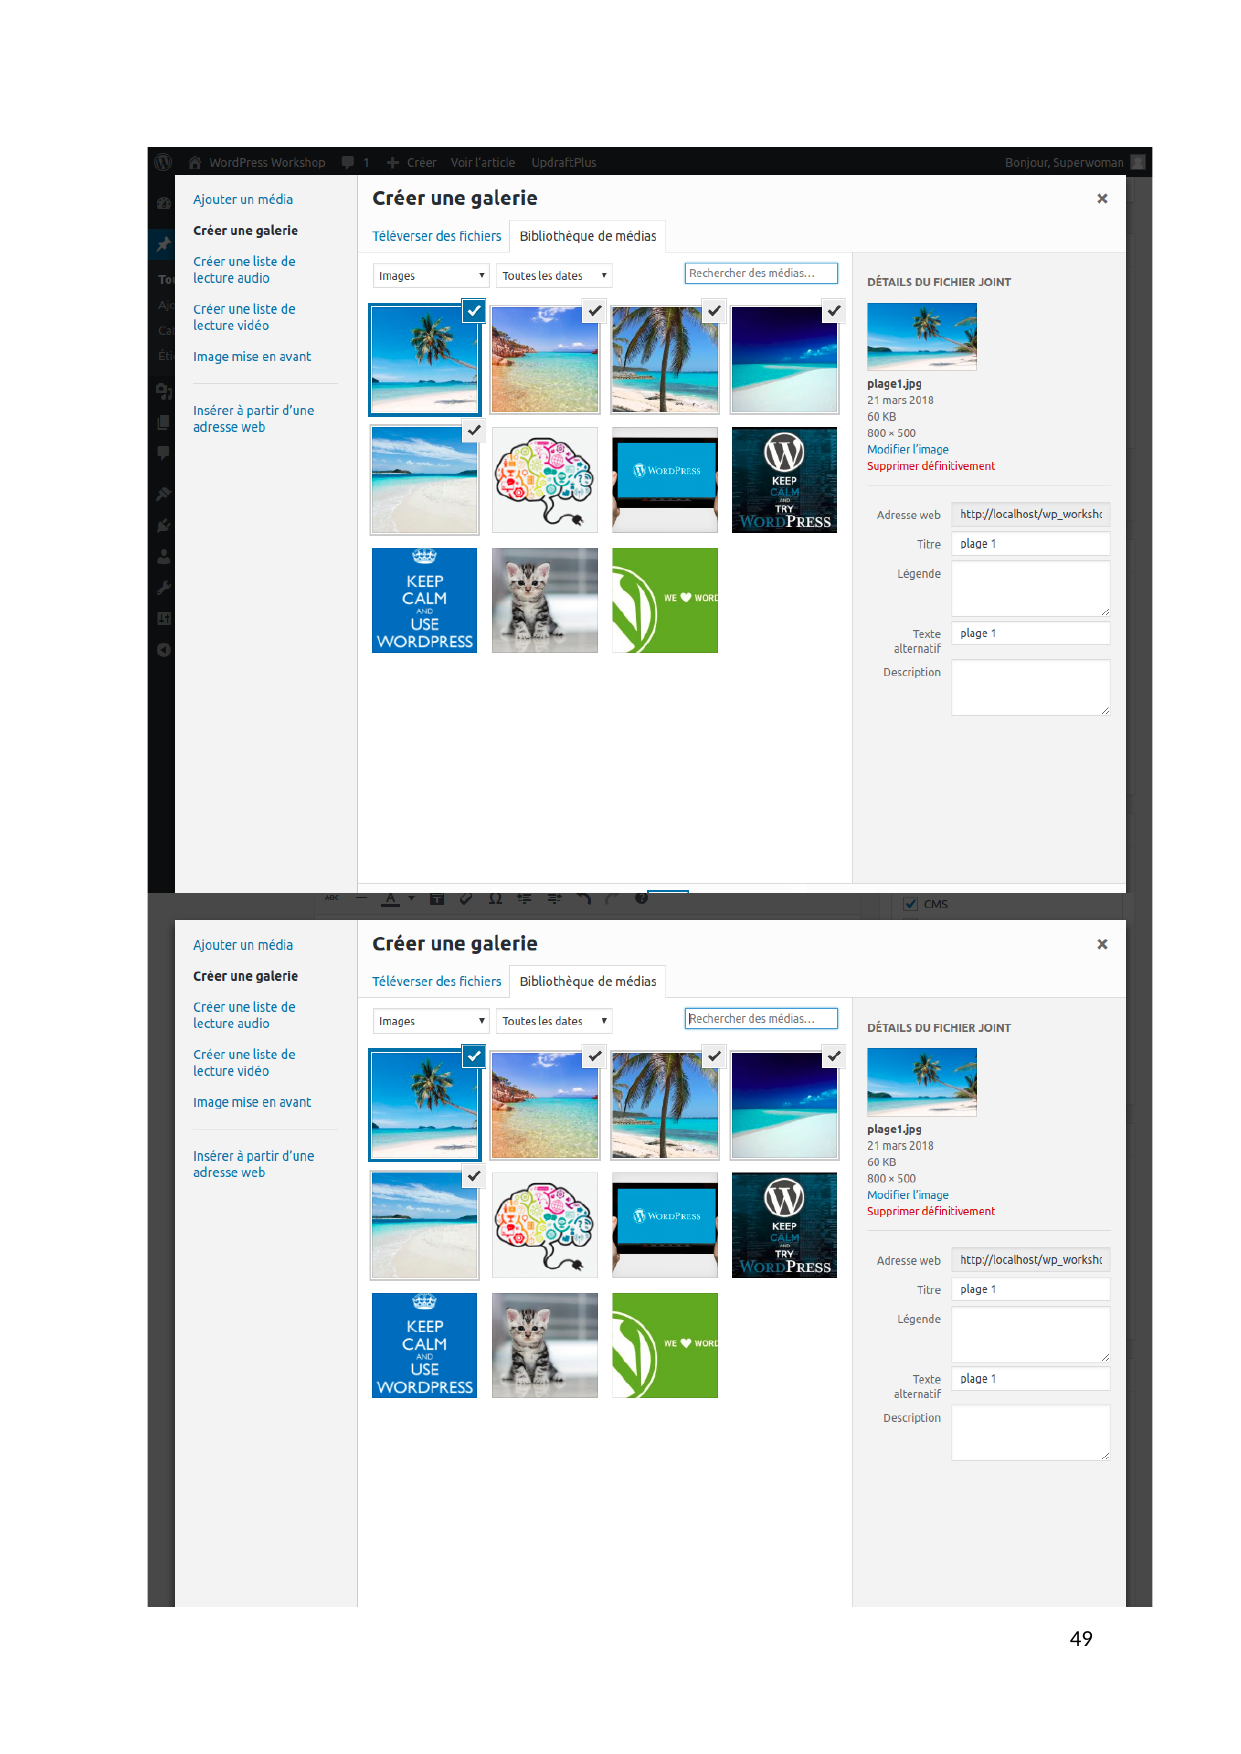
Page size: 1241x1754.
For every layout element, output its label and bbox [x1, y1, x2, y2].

picture [147, 147, 1153, 1607]
